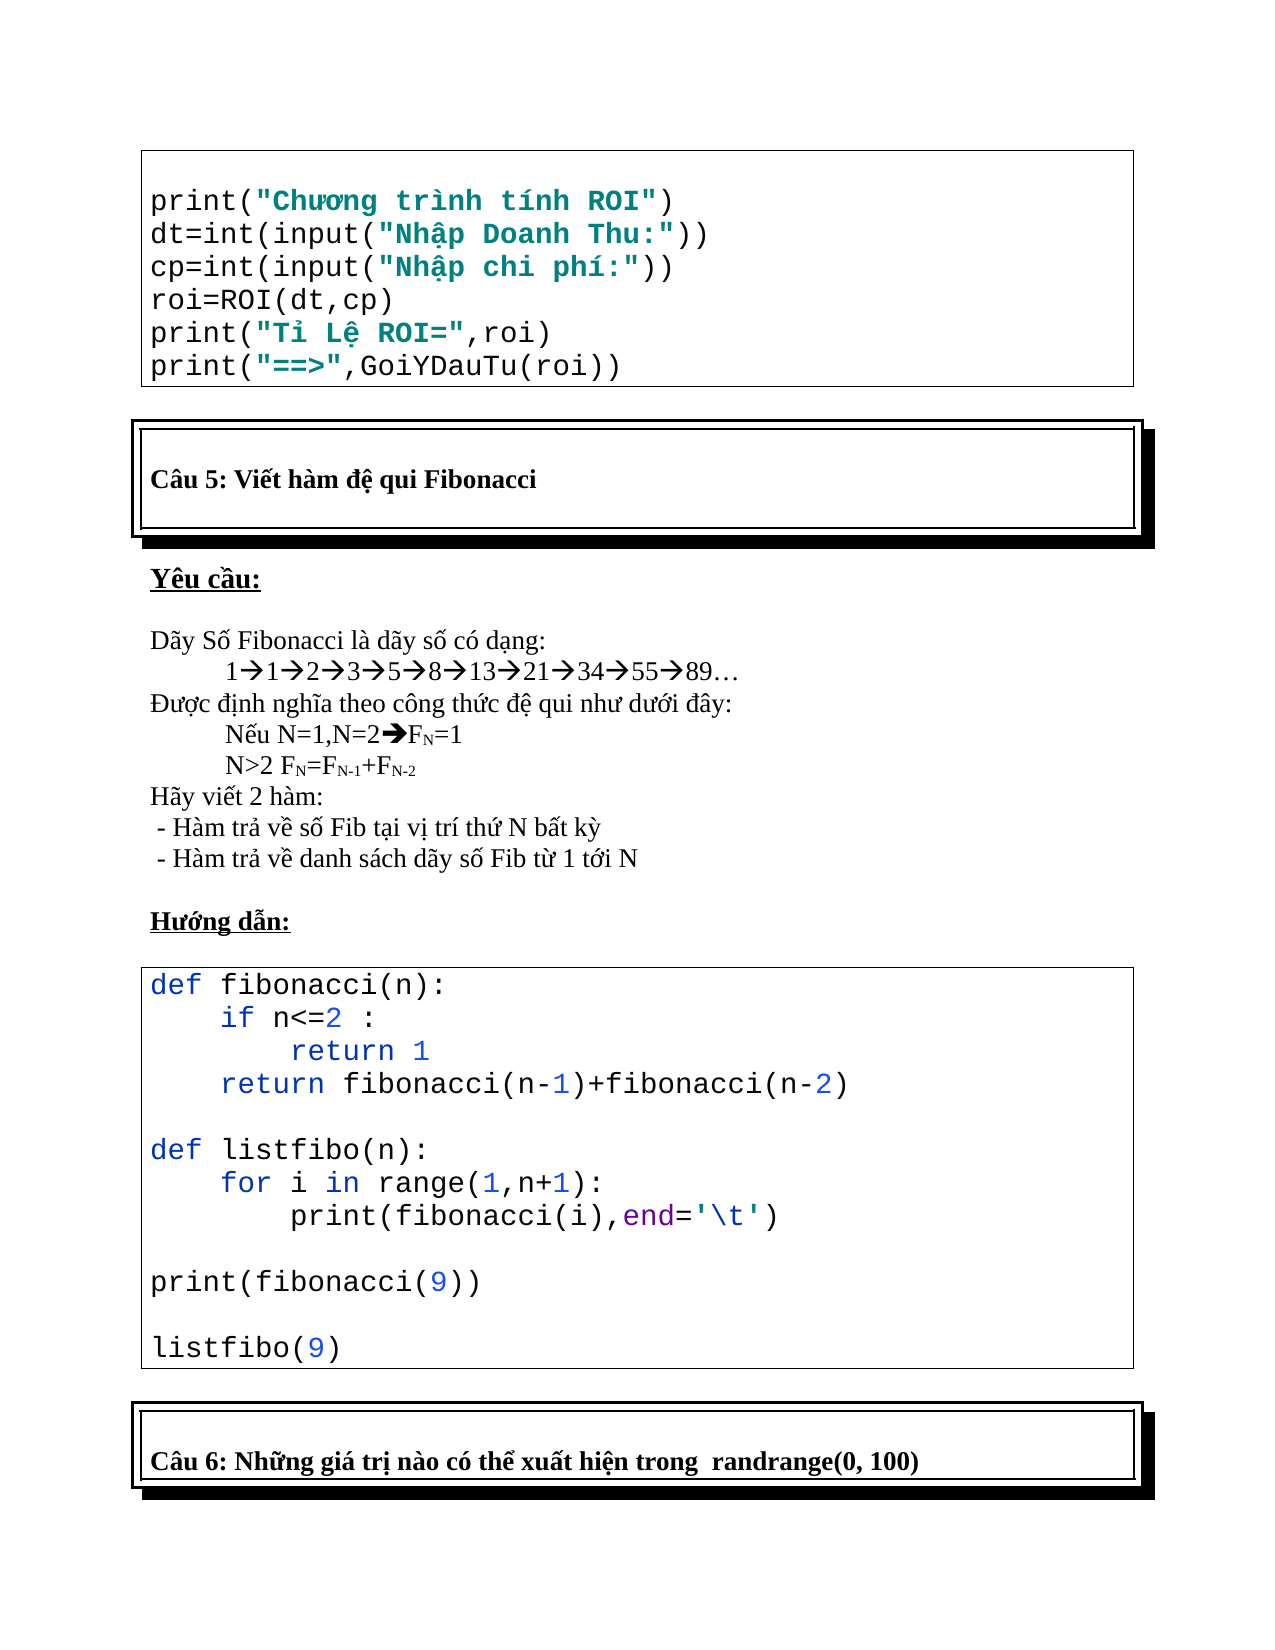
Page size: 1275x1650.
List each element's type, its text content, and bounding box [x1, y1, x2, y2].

text 1123581321345589… [150, 655, 1125, 687]
text Nếu N=1,N=2FN=1 [225, 718, 1125, 749]
text Yêu cầu: [150, 561, 1125, 595]
text Được định nghĩa theo công thức đệ qui như dưới đây: [150, 687, 1125, 718]
text N>2 FN=FN-1+FN-2 [225, 749, 1125, 780]
text Câu 5: Viết hàm đệ qui Fibonacci [150, 463, 1125, 494]
text Dãy Số Fibonacci là dãy số có dạng: [150, 624, 1125, 655]
text Câu 6: Những giá trị nào có thể xuất hiện trong randrange(0, 100) [134, 1432, 1141, 1486]
text - Hàm trả về số Fib tại vị trí thứ N bất kỳ [150, 811, 1125, 842]
text def fibonacci(n): if n<=2 : return 1 return fibonacci(n-1)+fibonacci(n-2) def listfibo(n): for i in range(1,n+1): print(fibonacci(i),end='\t') print(fibonacci(9)) listfibo(9) [142, 968, 1133, 1368]
text - Hàm trả về danh sách dãy số Fib từ 1 tới N [150, 842, 1125, 874]
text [142, 151, 1133, 386]
text Hướng dẫn: [150, 905, 1125, 936]
text Hãy viết 2 hàm: [150, 780, 1125, 811]
